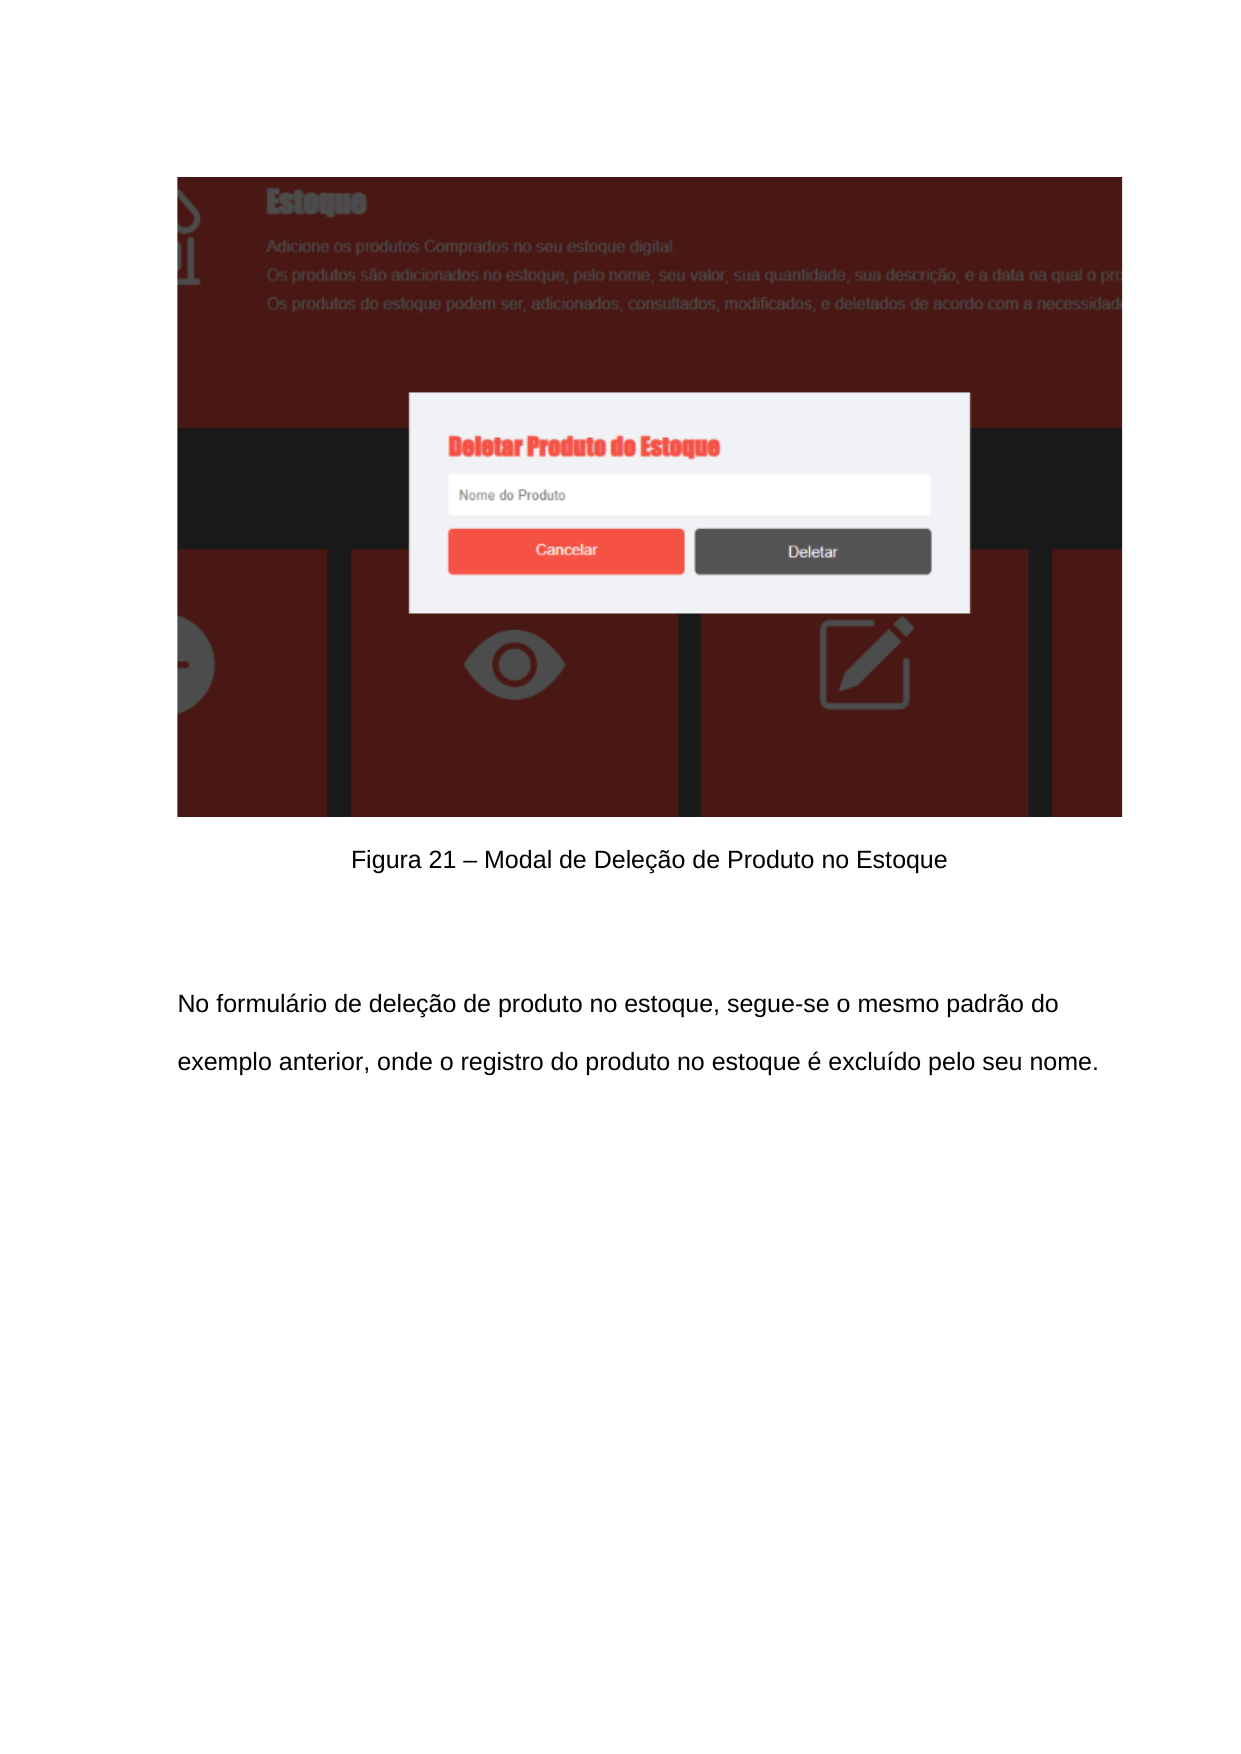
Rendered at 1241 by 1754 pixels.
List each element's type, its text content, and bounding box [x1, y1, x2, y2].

picture [177, 177, 1123, 817]
text No formulário de deleção de produto no estoque, segue-se o mesmo padrão do exemplo anterior, onde o registro do produto no estoque é excluído pelo seu nome. [177, 932, 1122, 1076]
text Figura 21 – Modal de Deleção de Produto no Estoque [177, 817, 1122, 874]
